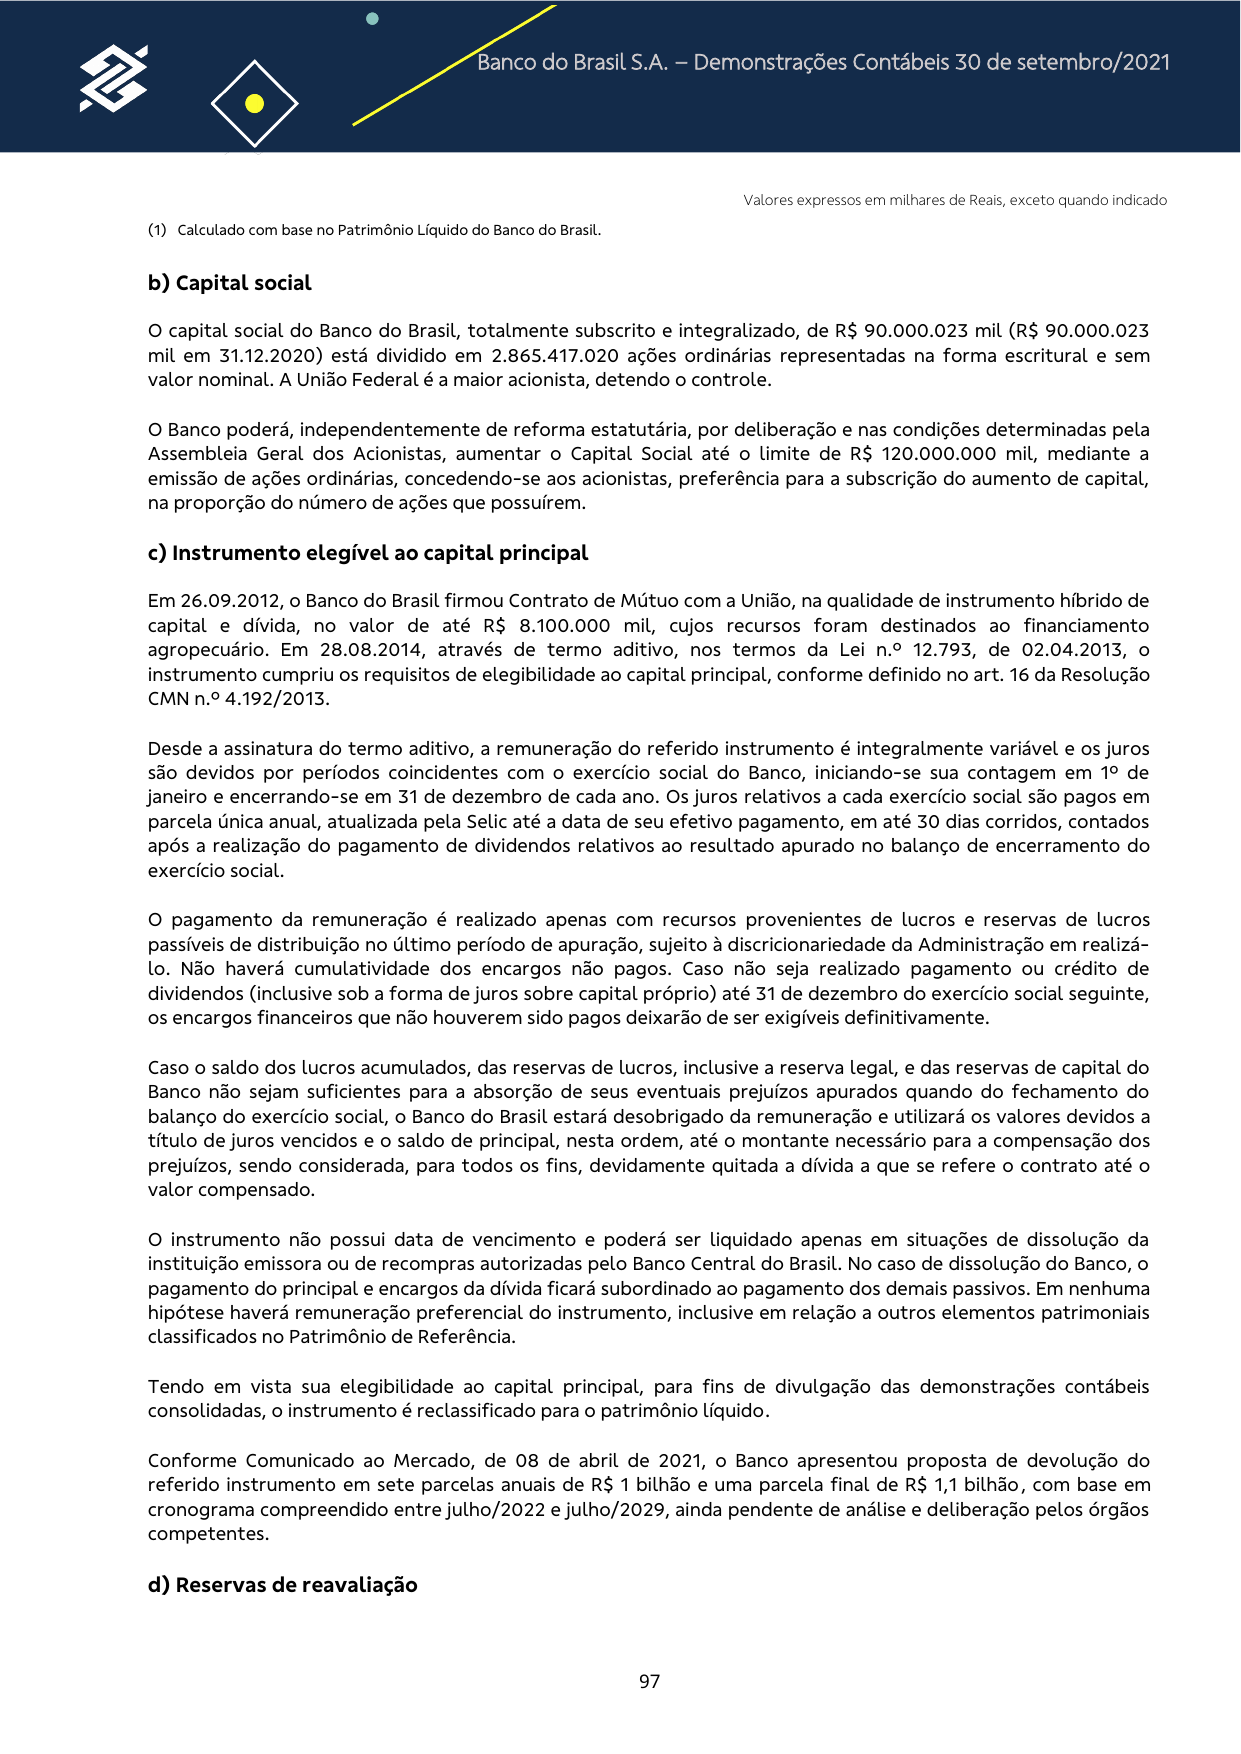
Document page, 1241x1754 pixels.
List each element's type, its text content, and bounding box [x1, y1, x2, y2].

text O pagamento da remuneração é realizado apenas com recursos provenientes de lucros e reservas de lucros passíveis de distribuição no último período de apuração, sujeito à discricionariedade da Administração em realizá-lo. Não haverá cumulatividade dos encargos não pagos. Caso não seja realizado pagamento ou crédito de dividendos (inclusive sob a forma de juros sobre capital próprio) até 31 de dezembro do exercício social seguinte, os encargos financeiros que não houverem sido pagos deixarão de ser exigíveis definitivamente. [148, 909, 1152, 1028]
picture [210, 5, 588, 148]
text O capital social do Banco do Brasil, totalmente subscrito e integralizado, de R$ 90.000.023 mil (R$ 90.000.023 mil em 31.12.2020) está dividido em 2.865.417.020 ações ordinárias representadas na forma escritural e sem valor nominal. A União Federal é a maior acionista, detendo o controle. [148, 320, 1152, 390]
text Tendo em vista sua elegibilidade ao capital principal, para fins de divulgação das demonstrações contábeis consolidadas, o instrumento é reclassificado para o patrimônio líquido. [148, 1376, 1152, 1422]
text ) Instrumento elegível ao capital principal [148, 541, 1152, 565]
text Conforme Comunicado ao Mercado, de 08 de abril de 2021, o Banco apresentou proposta de devolução do referido instrumento em sete parcelas anuais de R$ 1 bilhão e uma parcela final de R$ 1,1 bilhão, com base em cronograma compreendido entre julho/2022 e julho/2029, ainda pendente de análise e deliberação pelos órgãos competentes. [148, 1450, 1152, 1544]
picture [79, 44, 148, 113]
text O instrumento não possui data de vencimento e poderá ser liquidado apenas em situações de dissolução da instituição emissora ou de recompras autorizadas pelo Banco Central do Brasil. No caso de dissolução do Banco, o pagamento do principal e encargos da dívida ficará subordinado ao pagamento dos demais passivos. Em nenhuma hipótese haverá remuneração preferencial do instrumento, inclusive em relação a outros elementos patrimoniais classificados no Patrimônio de Referência. [148, 1228, 1152, 1348]
text ) Capital social [148, 271, 1152, 295]
text Desde a assinatura do termo aditivo, a remuneração do referido instrumento é integralmente variável e os juros são devidos por períodos coincidentes com o exercício social do Banco, iniciando-se sua contagem em 1º de janeiro e encerrando-se em 31 de dezembro de cada ano. Os juros relativos a cada exercício social são pagos em parcela única anual, atualizada pela Selic até a data de seu efetivo pagamento, em até 30 dias corridos, contados após a realização do pagamento de dividendos relativos ao resultado apurado no balanço de encerramento do exercício social. [148, 737, 1152, 881]
text ) Reservas de reavaliação [148, 1573, 1152, 1596]
text O Banco poderá, independentemente de reforma estatutária, por deliberação e nas condições determinadas pela Assembleia Geral dos Acionistas, aumentar o Capital Social até o limite de R$ 120.000.000 mil, mediante a emissão de ações ordinárias, concedendo-se aos acionistas, preferência para a subscrição do aumento de capital, na proporção do número de ações que possuírem. [148, 418, 1152, 513]
text Em 26.09.2012, o Banco do Brasil firmou Contrato de Mútuo com a União, na qualidade de instrumento híbrido de capital e dívida, no valor de até R$ 8.100.000 mil, cujos recursos foram destinados ao financiamento agropecuário. Em 28.08.2014, através de termo aditivo, nos termos da Lei n.º 12.793, de 02.04.2013, o instrumento cumpriu os requisitos de elegibilidade ao capital principal, conforme definido no art. 16 da Resolução CMN n.º 4.192/2013. [148, 590, 1152, 709]
text (1) Calculado com base no Patrimônio Líquido do Banco do Brasil. [148, 221, 1152, 238]
text Caso o saldo dos lucros acumulados, das reservas de lucros, inclusive a reserva legal, e das reservas de capital do Banco não sejam suficientes para a absorção de seus eventuais prejuízos apurados quando do fechamento do balanço do exercício social, o Banco do Brasil estará desobrigado da remuneração e utilizará os valores devidos a título de juros vencidos e o saldo de principal, nesta ordem, até o montante necessário para a compensação dos prejuízos, sendo considerada, para todos os fins, devidamente quitada a dívida a que se refere o contrato até o valor compensado. [148, 1057, 1152, 1200]
